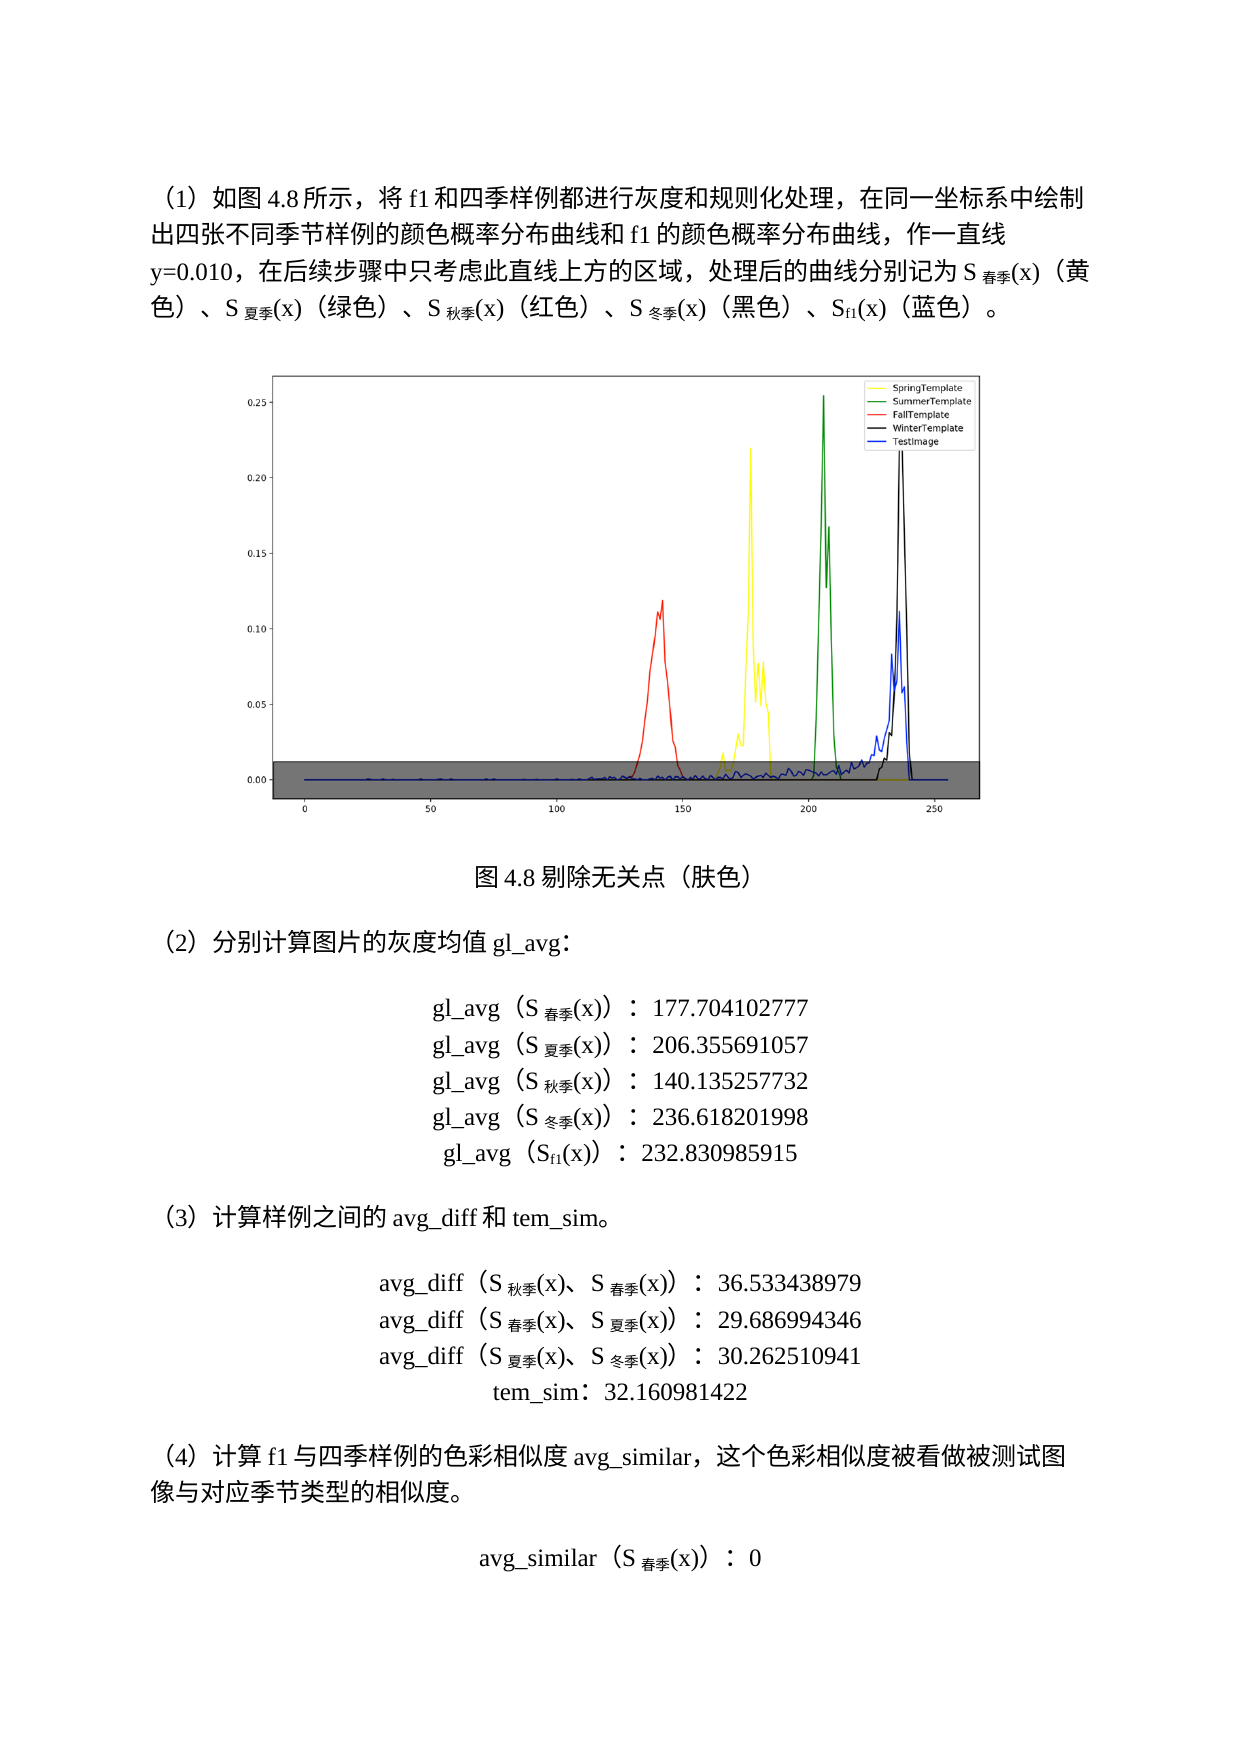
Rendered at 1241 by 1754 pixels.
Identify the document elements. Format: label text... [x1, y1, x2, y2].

text （3）计算样例之间的avg_diff和tem_sim。 [150, 1198, 1090, 1234]
text （2）分别计算图片的灰度均值gl_avg： [150, 923, 1090, 959]
text tem_sim：32.160981422 [150, 1372, 1090, 1408]
text gl_avg（Sf1(x)）：232.830985915 [150, 1133, 1090, 1169]
text avg_diff（S春季(x)、S夏季(x)）：29.686994346 [150, 1299, 1090, 1335]
picture [226, 352, 1014, 830]
text gl_avg（S春季(x)）：177.704102777 [150, 988, 1090, 1024]
text avg_diff（S秋季(x)、S春季(x)）：36.533438979 [150, 1263, 1090, 1299]
text （1）如图4.8所示，将f1和四季样例都进行灰度和规则化处理，在同一坐标系中绘制出四张不同季节样例的颜色概率分布曲线和f1的颜色概率分布曲线，作一直线y=0.010，在后续步骤中只考虑此直线上方的区域，处理后的曲线分别记为S春季(x)（黄色）、S夏季(x)（绿色）、S秋季(x)（红色）、S冬季(x)（黑色）、Sf1(x)（蓝色）。 [150, 179, 1090, 324]
text avg_diff（S夏季(x)、S冬季(x)）：30.262510941 [150, 1335, 1090, 1372]
text avg_similar（S春季(x)）：0 [150, 1538, 1090, 1574]
text gl_avg（S秋季(x)）：140.135257732 [150, 1060, 1090, 1097]
text gl_avg（S夏季(x)）：206.355691057 [150, 1024, 1090, 1060]
text 图4.8 剔除无关点（肤色） [150, 858, 1090, 894]
text （4）计算f1与四季样例的色彩相似度avg_similar，这个色彩相似度被看做被测试图像与对应季节类型的相似度。 [150, 1437, 1090, 1509]
text gl_avg（S冬季(x)）：236.618201998 [150, 1097, 1090, 1133]
